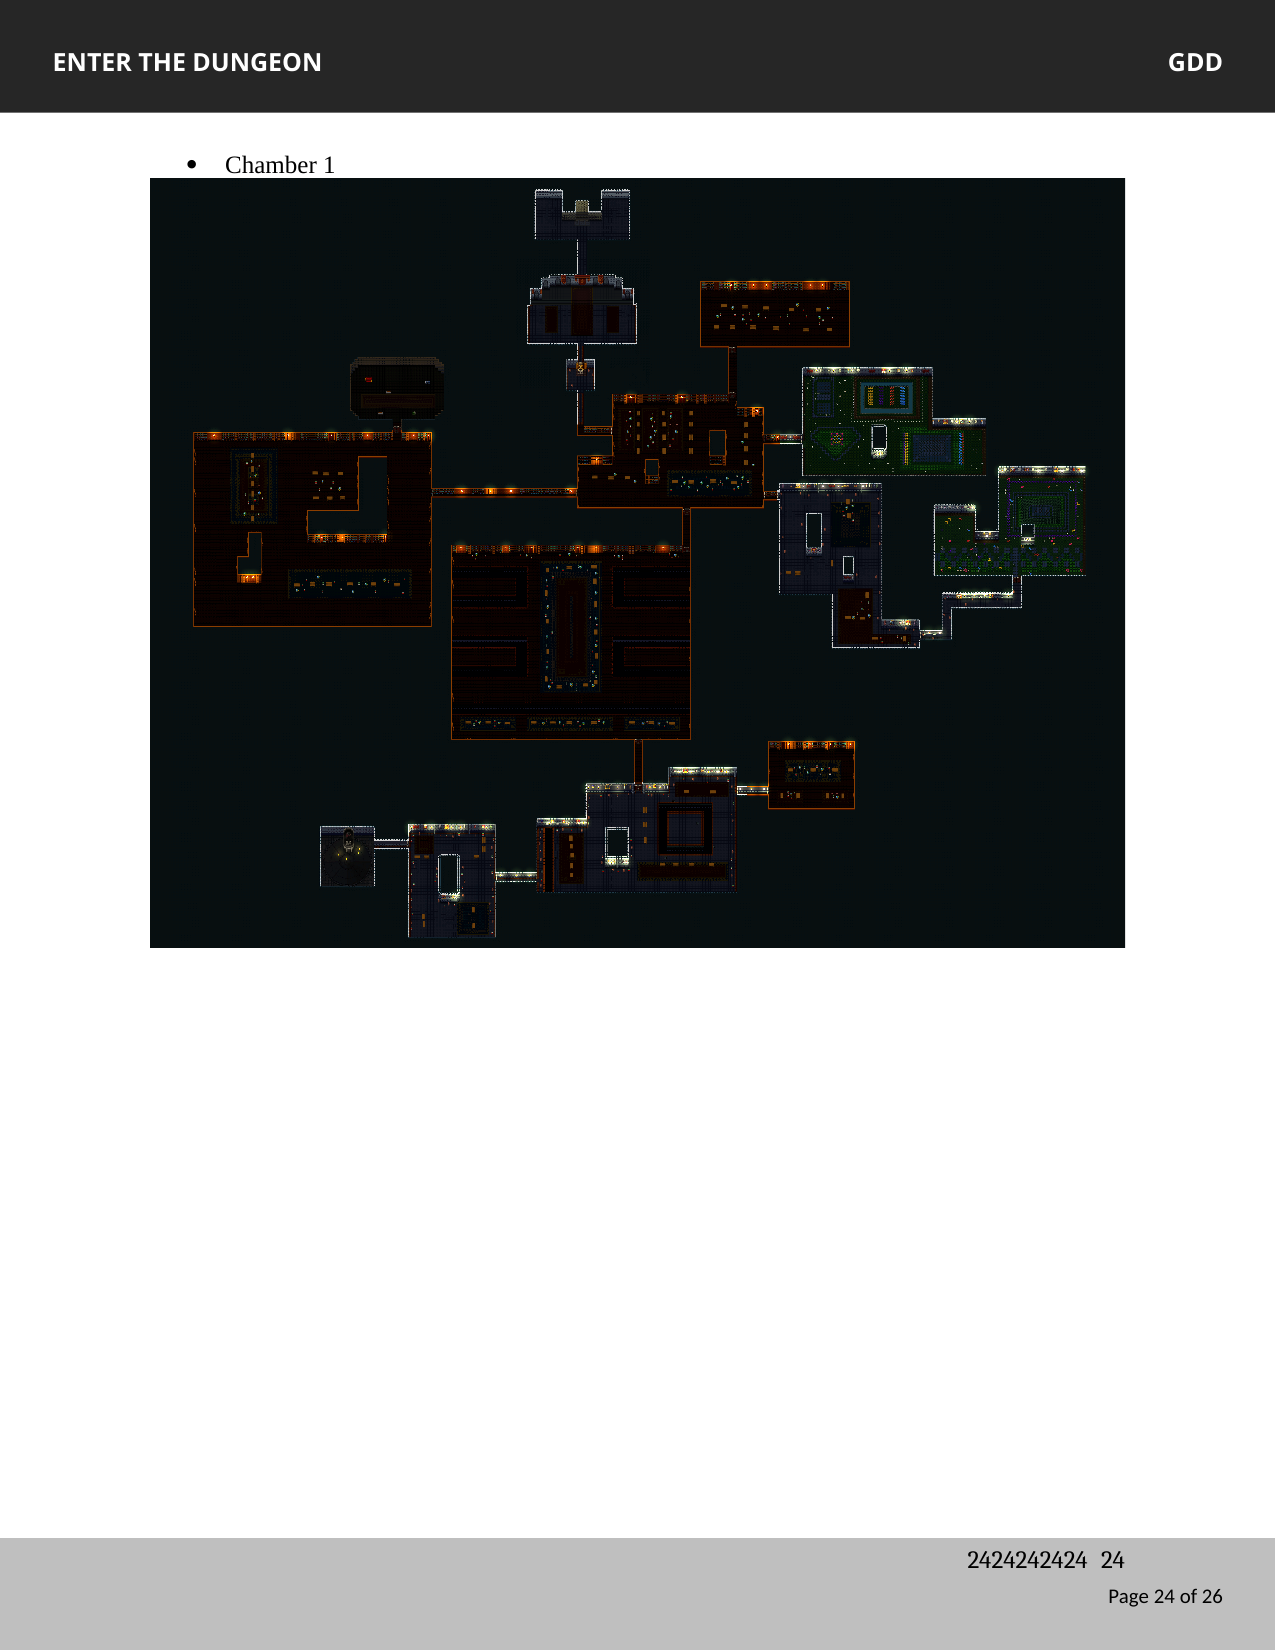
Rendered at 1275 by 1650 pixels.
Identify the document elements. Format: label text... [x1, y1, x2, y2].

list Chamber 1 [187, 150, 1125, 178]
picture [150, 178, 1125, 948]
